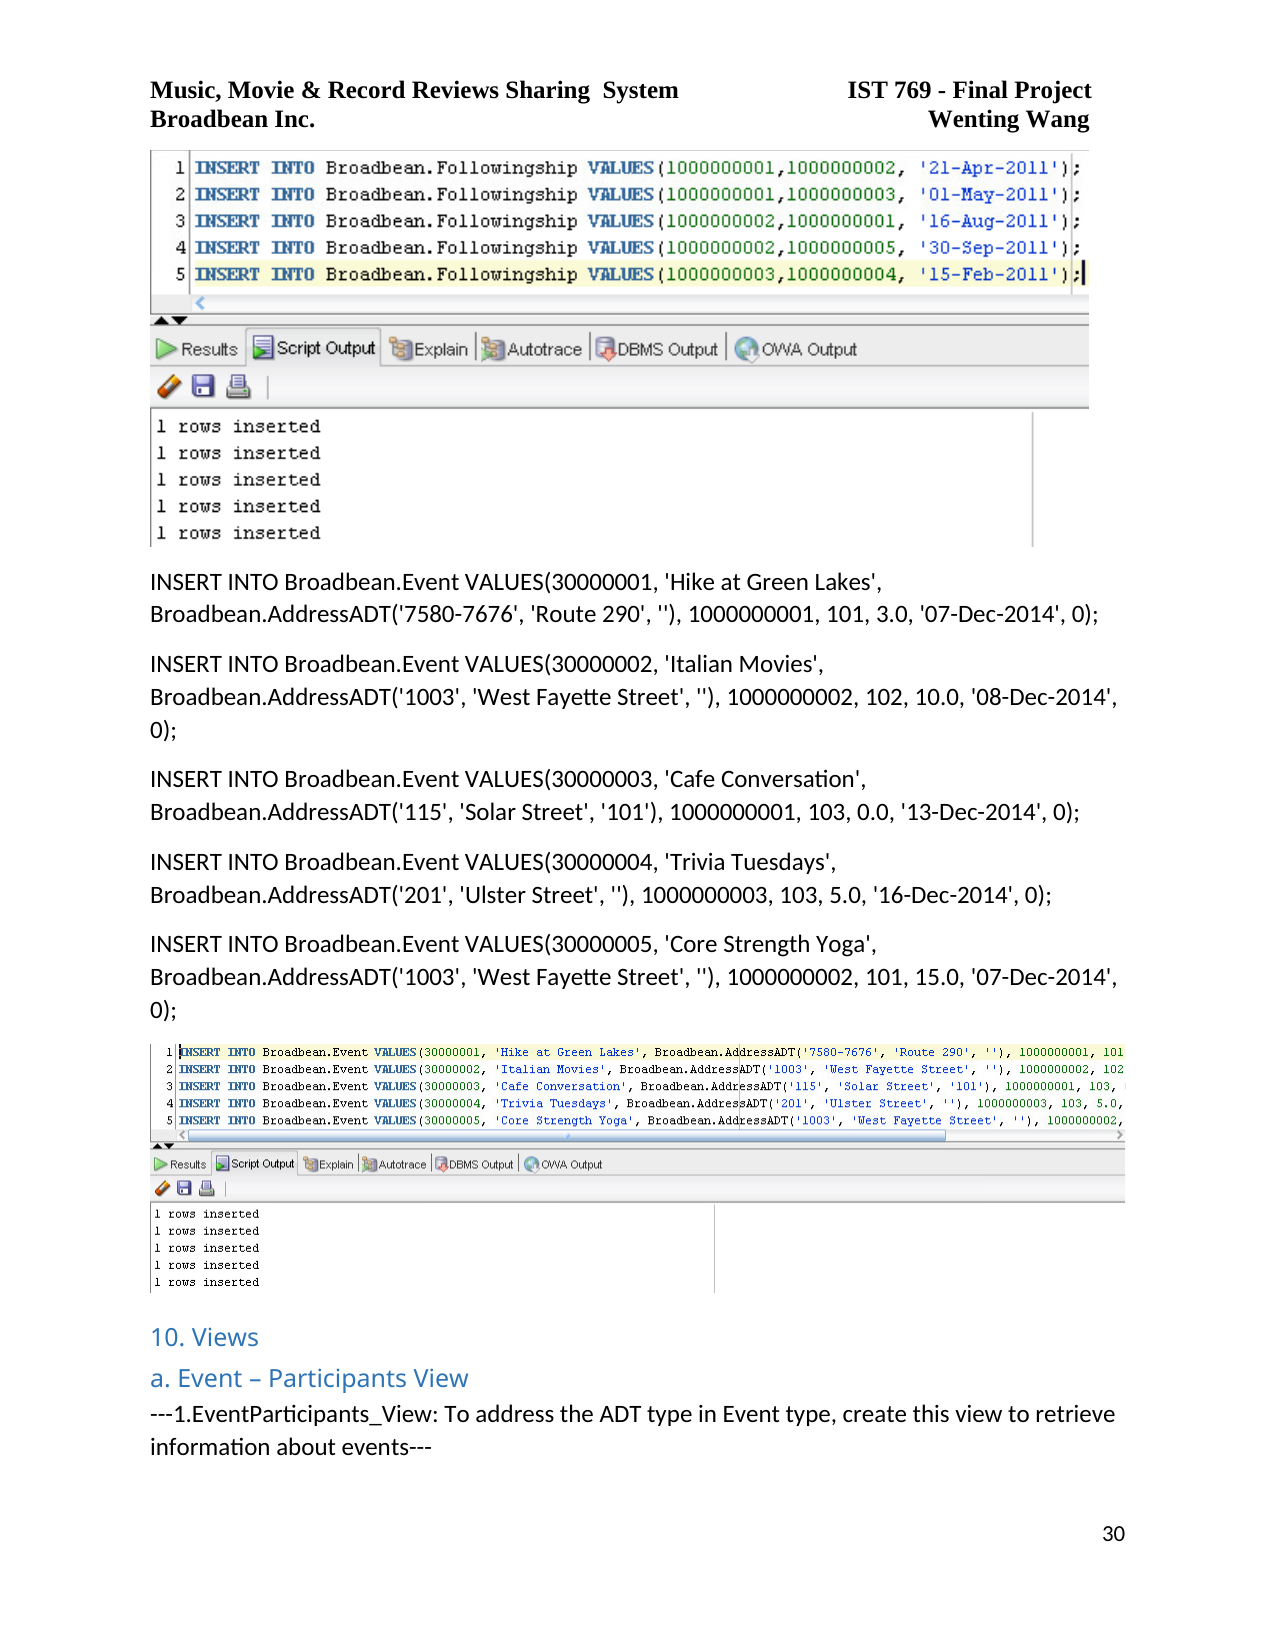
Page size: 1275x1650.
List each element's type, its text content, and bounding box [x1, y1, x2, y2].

text ---1.EventParticipants_View: To address the ADT type in Event type, create this view to retrieve information about events--- [150, 1398, 1125, 1461]
text INSERT INTO Broadbean.Event VALUES(30000003, 'Cafe Conversation', Broadbean.AddressADT('115', 'Solar Street', '101'), 1000000001, 103, 0.0, '13-Dec-2014', 0); [150, 764, 1125, 827]
subtitle 10. Views [150, 1320, 1125, 1354]
subtitle a. Event – Participants View [150, 1361, 1125, 1395]
text INSERT INTO Broadbean.Event VALUES(30000004, 'Trivia Tuesdays', Broadbean.AddressADT('201', 'Ulster Street', ''), 1000000003, 103, 5.0, '16-Dec-2014', 0); [150, 846, 1125, 909]
text INSERT INTO Broadbean.Event VALUES(30000005, 'Core Strength Yoga', Broadbean.AddressADT('1003', 'West Fayette Street', ''), 1000000002, 101, 15.0, '07-Dec-2014', 0); [150, 929, 1125, 1025]
picture [150, 150, 1089, 547]
text INSERT INTO Broadbean.Event VALUES(30000002, 'Italian Movies', Broadbean.AddressADT('1003', 'West Fayette Street', ''), 1000000002, 102, 10.0, '08-Dec-2014', 0); [150, 648, 1125, 744]
text INSERT INTO Broadbean.Event VALUES(30000001, 'Hike at Green Lakes', Broadbean.AddressADT('7580-7676', 'Route 290', ''), 1000000001, 101, 3.0, '07-Dec-2014', 0); [150, 566, 1125, 629]
picture [150, 1044, 1125, 1293]
